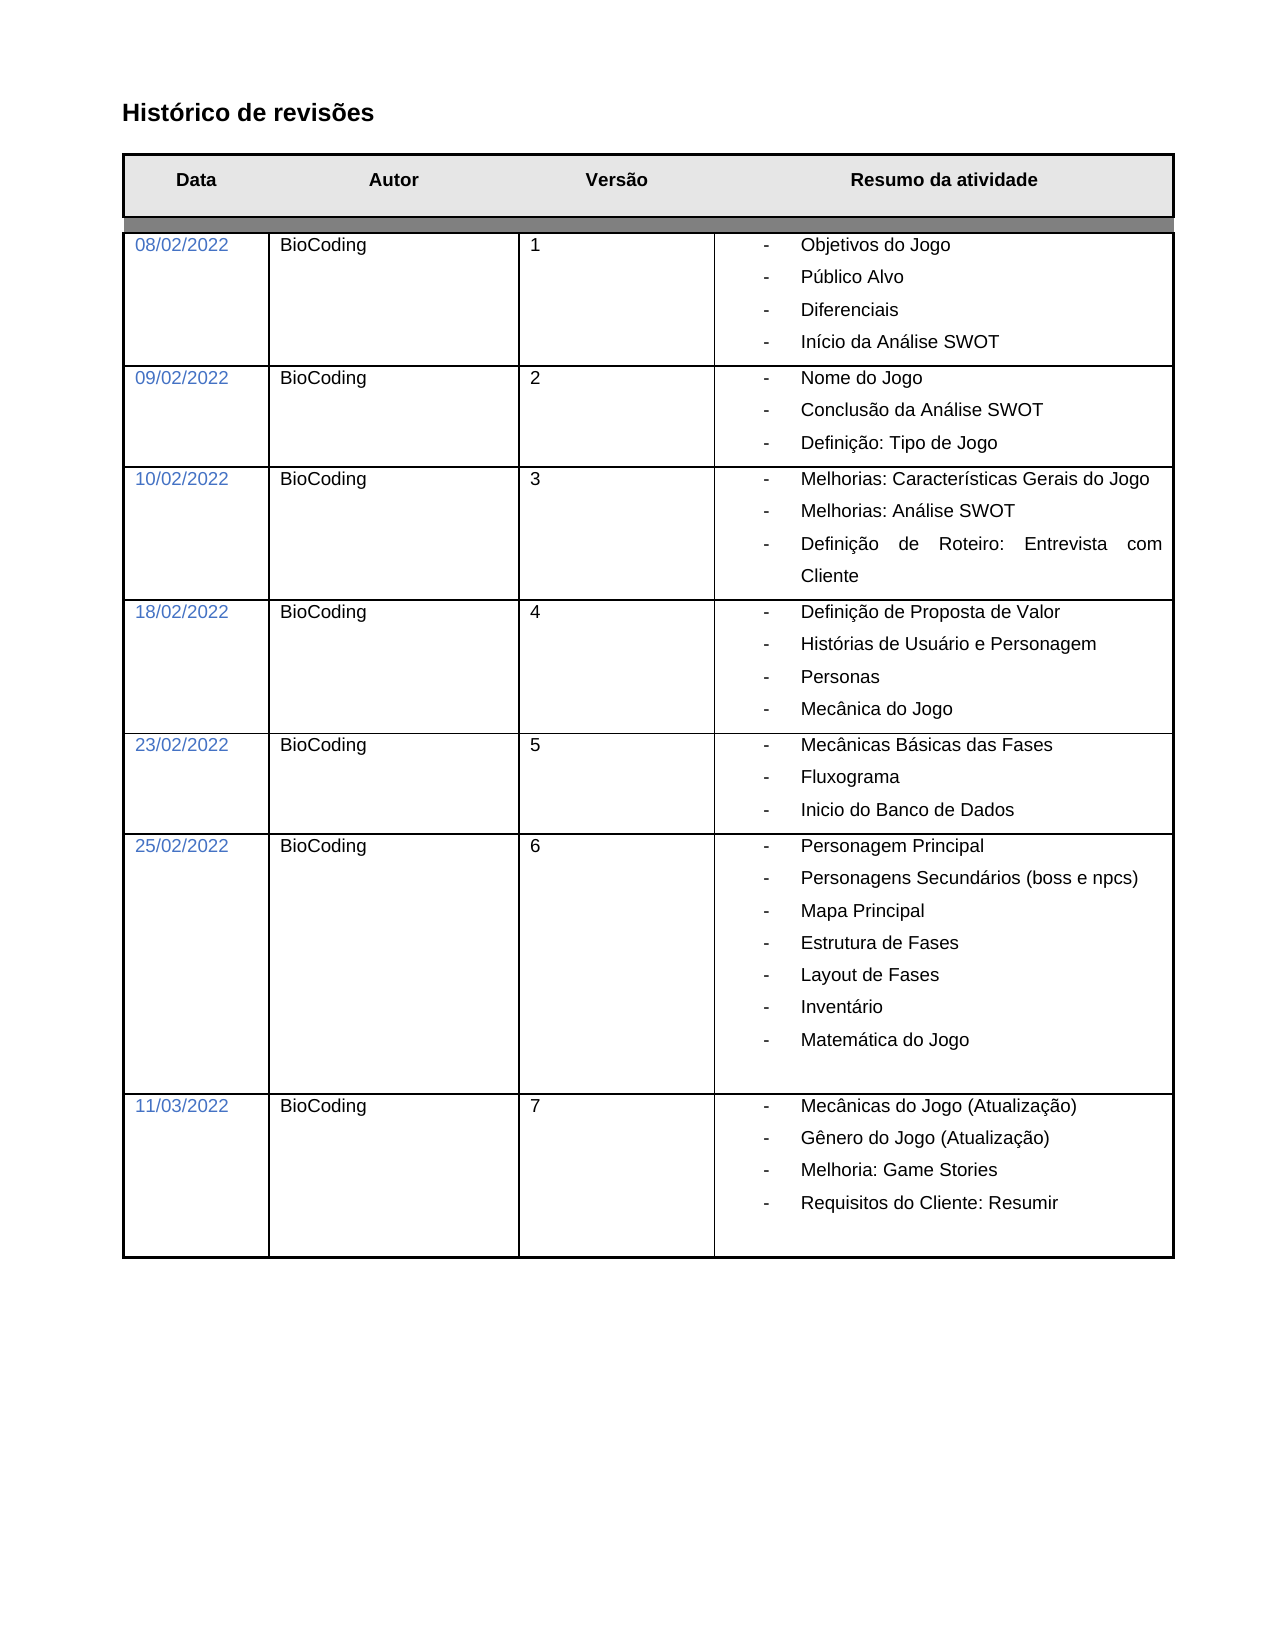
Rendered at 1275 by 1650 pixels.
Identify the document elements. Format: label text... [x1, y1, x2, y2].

table_cell 6 [520, 835, 714, 1093]
table_header Autor [269, 156, 519, 216]
table_cell 4 [520, 601, 714, 732]
table_cell [714, 218, 1174, 232]
table_cell 25/02/2022 [125, 835, 268, 1093]
table_cell BioCoding [270, 835, 518, 1093]
table_cell 2 [520, 367, 714, 466]
table_cell 7 [520, 1095, 714, 1256]
table_cell 09/02/2022 [125, 367, 268, 466]
table_cell Personagem Principal Personagens Secundários (boss e npcs) Mapa Principal Estrutura de Fases Layout de Fases Inventário Matemática do Jogo [715, 835, 1172, 1093]
table_cell BioCoding [270, 1095, 518, 1256]
table_cell BioCoding [270, 734, 518, 833]
table_cell BioCoding [270, 234, 518, 365]
table_cell Mecânicas Básicas das Fases Fluxograma Inicio do Banco de Dados [715, 734, 1172, 833]
table_cell Objetivos do Jogo Público Alvo Diferenciais Início da Análise SWOT [715, 234, 1172, 365]
table_cell [269, 218, 519, 232]
table_cell BioCoding [270, 367, 518, 466]
table_cell [519, 218, 714, 232]
table_cell [124, 218, 269, 232]
table_cell 23/02/2022 [125, 734, 268, 833]
table_cell 11/03/2022 [125, 1095, 268, 1256]
table_cell Mecânicas do Jogo (Atualização) Gênero do Jogo (Atualização) Melhoria: Game Stories Requisitos do Cliente: Resumir [715, 1095, 1172, 1256]
table_cell Definição de Proposta de Valor Histórias de Usuário e Personagem Personas Mecânica do Jogo [715, 601, 1172, 732]
table_cell 3 [520, 468, 714, 599]
table_header Resumo da atividade [714, 156, 1172, 216]
table_cell 18/02/2022 [125, 601, 268, 732]
table_cell 08/02/2022 [125, 234, 268, 365]
table_cell 10/02/2022 [125, 468, 268, 599]
table_header Versão [519, 156, 714, 216]
table_cell 5 [520, 734, 714, 833]
table_cell Melhorias: Características Gerais do Jogo Melhorias: Análise SWOT Definição de Roteiro: Entrevista com Cliente [715, 468, 1172, 599]
table_header Data [125, 156, 269, 216]
table_cell BioCoding [270, 601, 518, 732]
table_cell BioCoding [270, 468, 518, 599]
table_cell 1 [520, 234, 714, 365]
text Histórico de revisões [122, 98, 1200, 126]
table_cell Nome do Jogo Conclusão da Análise SWOT Definição: Tipo de Jogo [715, 367, 1172, 466]
